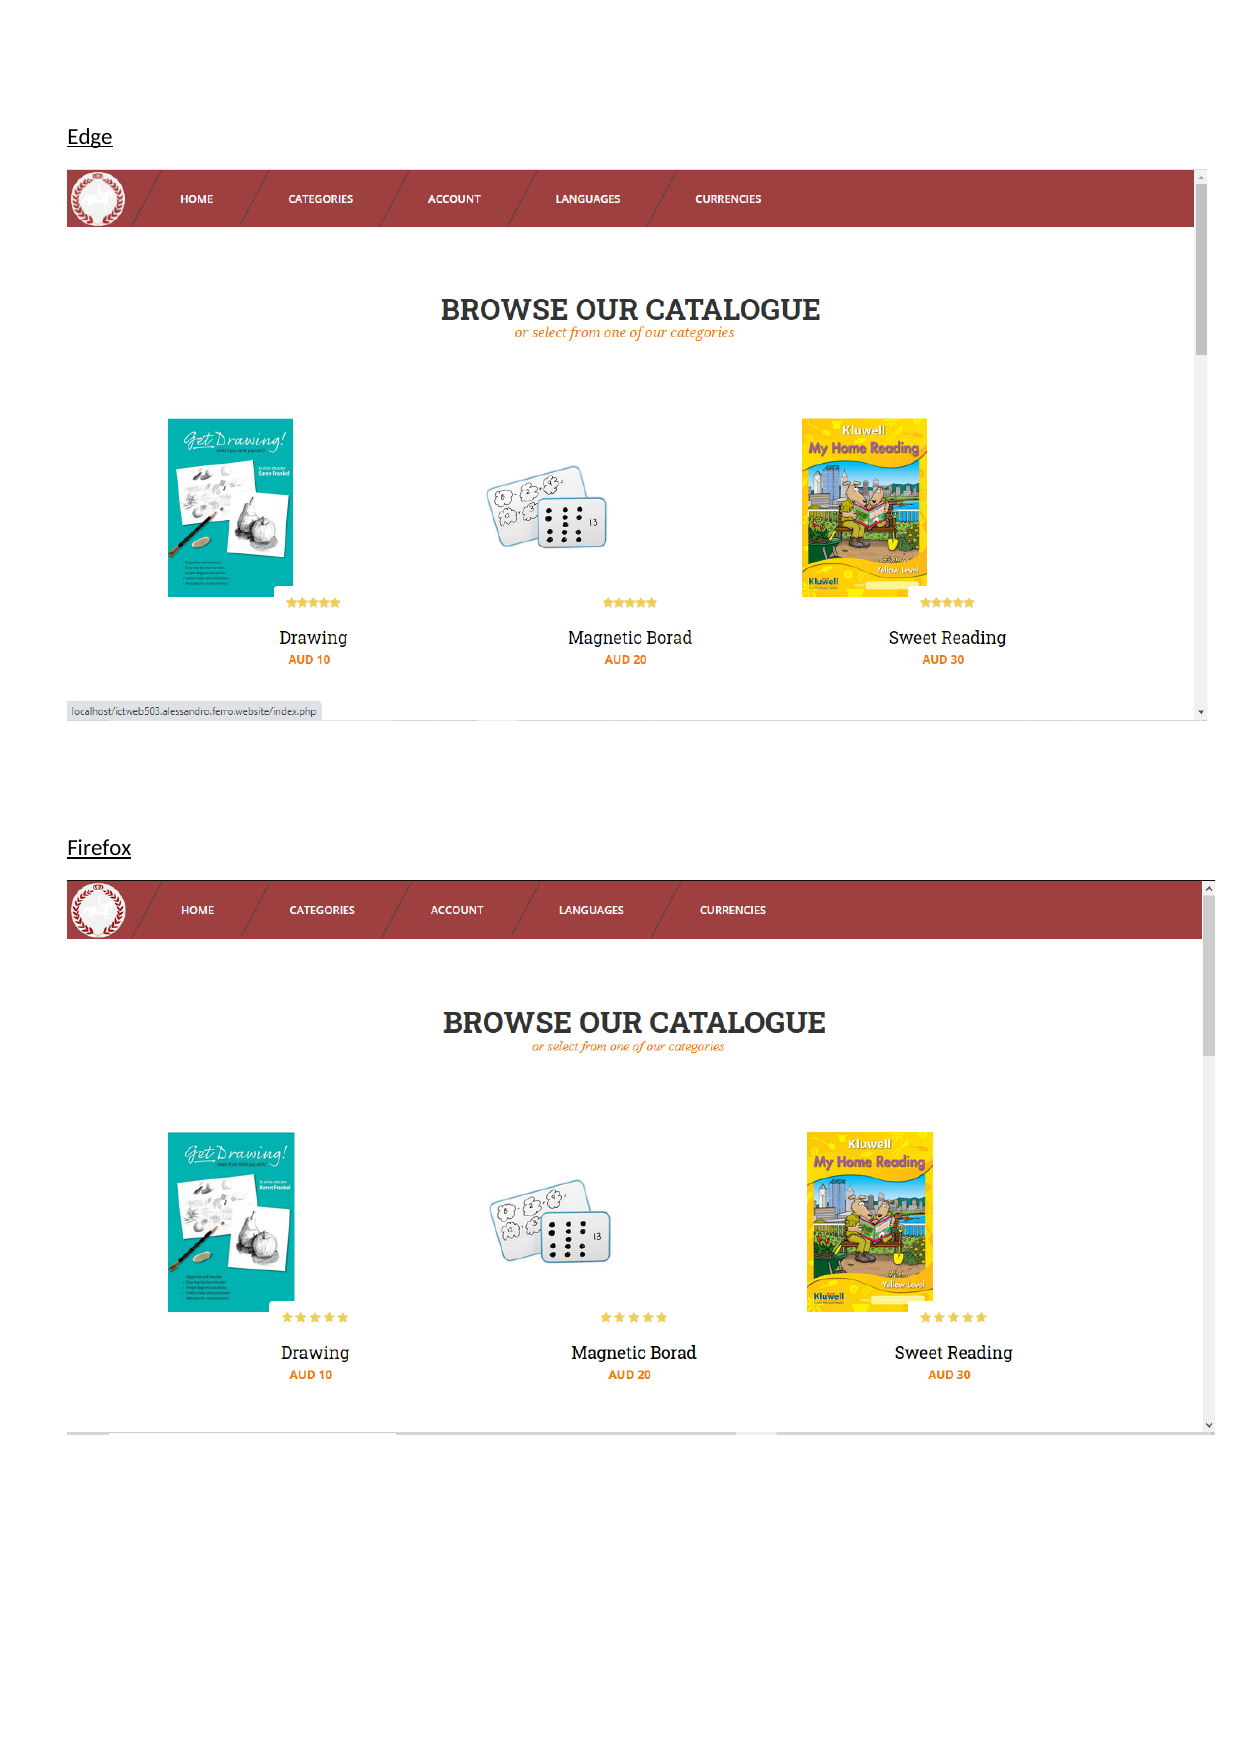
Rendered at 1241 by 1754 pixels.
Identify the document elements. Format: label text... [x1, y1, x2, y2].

text Edge [67, 122, 1211, 150]
picture [67, 880, 1216, 1435]
text Firefox [67, 833, 1211, 861]
picture [67, 168, 1208, 721]
